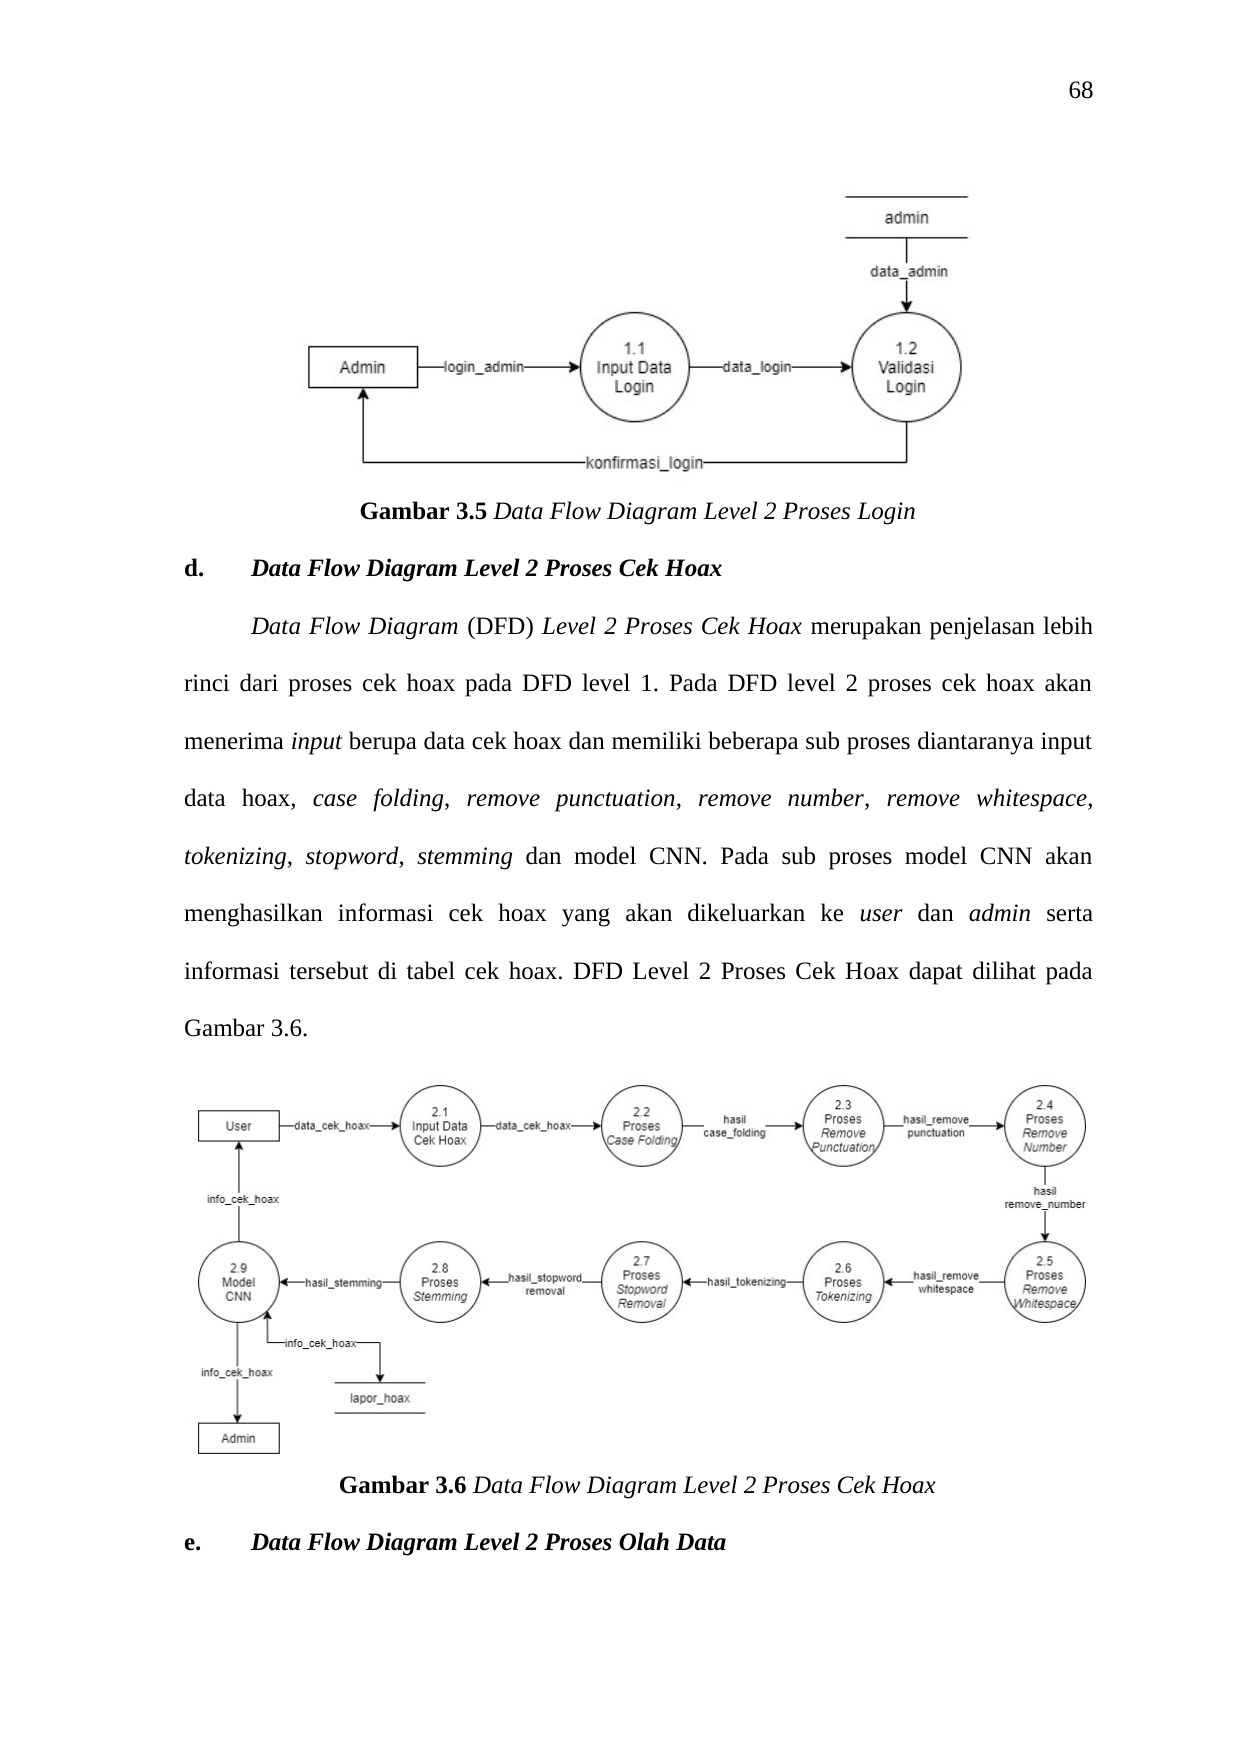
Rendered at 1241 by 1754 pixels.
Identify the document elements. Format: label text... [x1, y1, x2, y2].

list Data Flow Diagram Level 2 Proses Olah Data [184, 1527, 1093, 1556]
list Data Flow Diagram Level 2 Proses Cek Hoax [184, 553, 1093, 582]
text Data Flow Diagram (DFD) Level 2 Proses Cek Hoax merupakan penjelasan lebih rinci dari proses cek hoax pada DFD level 1. Pada DFD level 2 proses cek hoax akan menerima input berupa data cek hoax dan memiliki beberapa sub proses diantaranya input data hoax, case folding, remove punctuation, remove number, remove whitespace, tokenizing, stopword, stemming dan model CNN. Pada sub proses model CNN akan menghasilkan informasi cek hoax yang akan dikeluarkan ke user dan admin serta informasi tersebut di tabel cek hoax. DFD Level 2 Proses Cek Hoax dapat dilihat pada Gambar 3.6. [184, 611, 1093, 1042]
text Gambar 3.5 Data Flow Diagram Level 2 Proses Login [184, 496, 1093, 524]
picture [183, 1070, 1100, 1470]
text Gambar 3.6 Data Flow Diagram Level 2 Proses Cek Hoax [184, 1470, 1093, 1499]
picture [288, 177, 989, 496]
